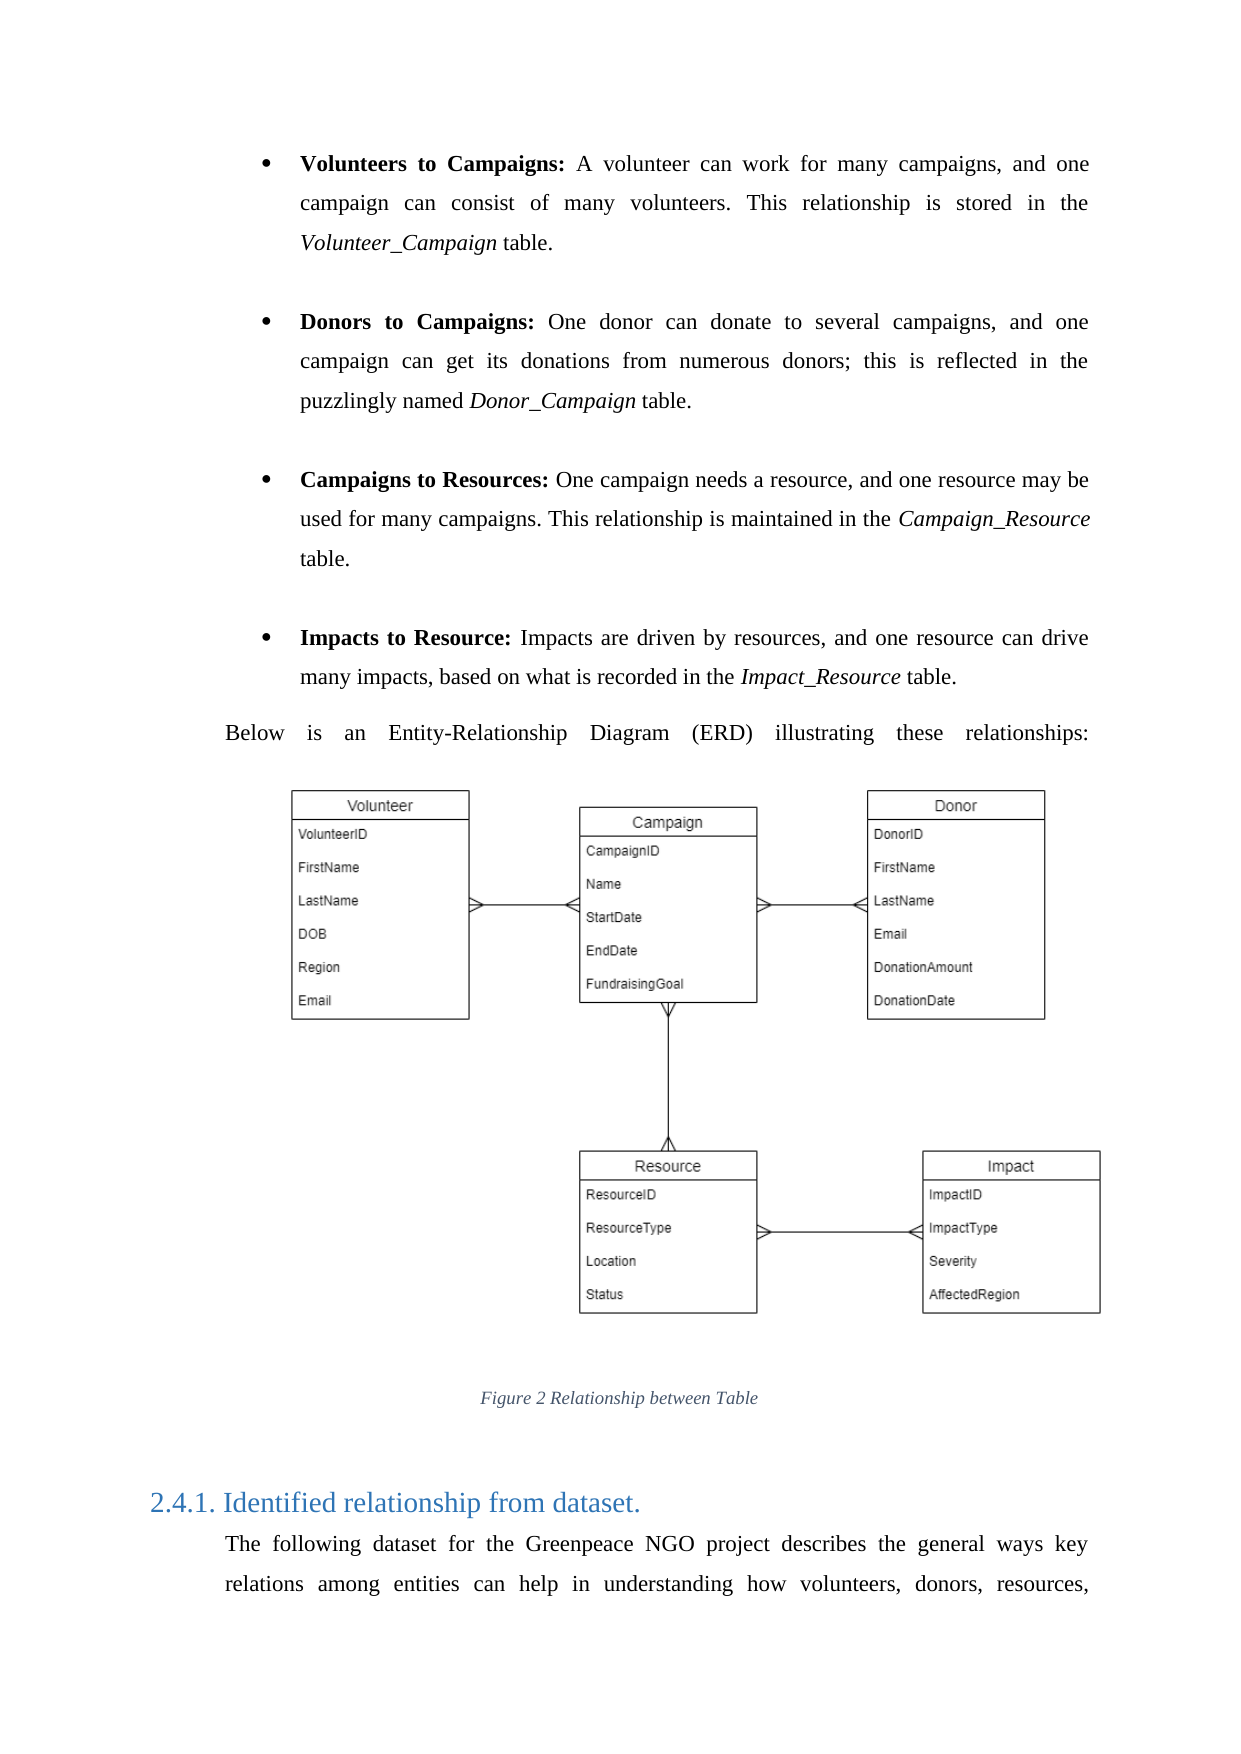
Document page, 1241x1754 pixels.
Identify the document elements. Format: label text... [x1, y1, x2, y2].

list Impacts to Resource: Impacts are driven by resources, and one resource can drive many impacts, based on what is recorded in the Impact_Resource table. [262, 624, 1090, 689]
list Campaigns to Resources: One campaign needs a resource, and one resource may be used for many campaigns. This relationship is maintained in the Campaign_Resource table. [262, 466, 1090, 571]
text Figure 2 Relationship between Table [150, 1387, 1090, 1409]
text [225, 1530, 1090, 1596]
list Volunteers to Campaigns: A volunteer can work for many campaigns, and one campaign can consist of many volunteers. This relationship is stored in the Volunteer_Campaign table. [262, 150, 1090, 255]
picture [225, 758, 1166, 1358]
subtitle 2.4.1. Identified relationship from dataset. [150, 1486, 1090, 1519]
text Below is an Entity-Relationship Diagram (ERD) illustrating these relationships: [225, 719, 1090, 758]
list Donors to Campaigns: One donor can donate to several campaigns, and one campaign can get its donations from numerous donors; this is reflected in the puzzlingly named Donor_Campaign table. [262, 308, 1090, 413]
